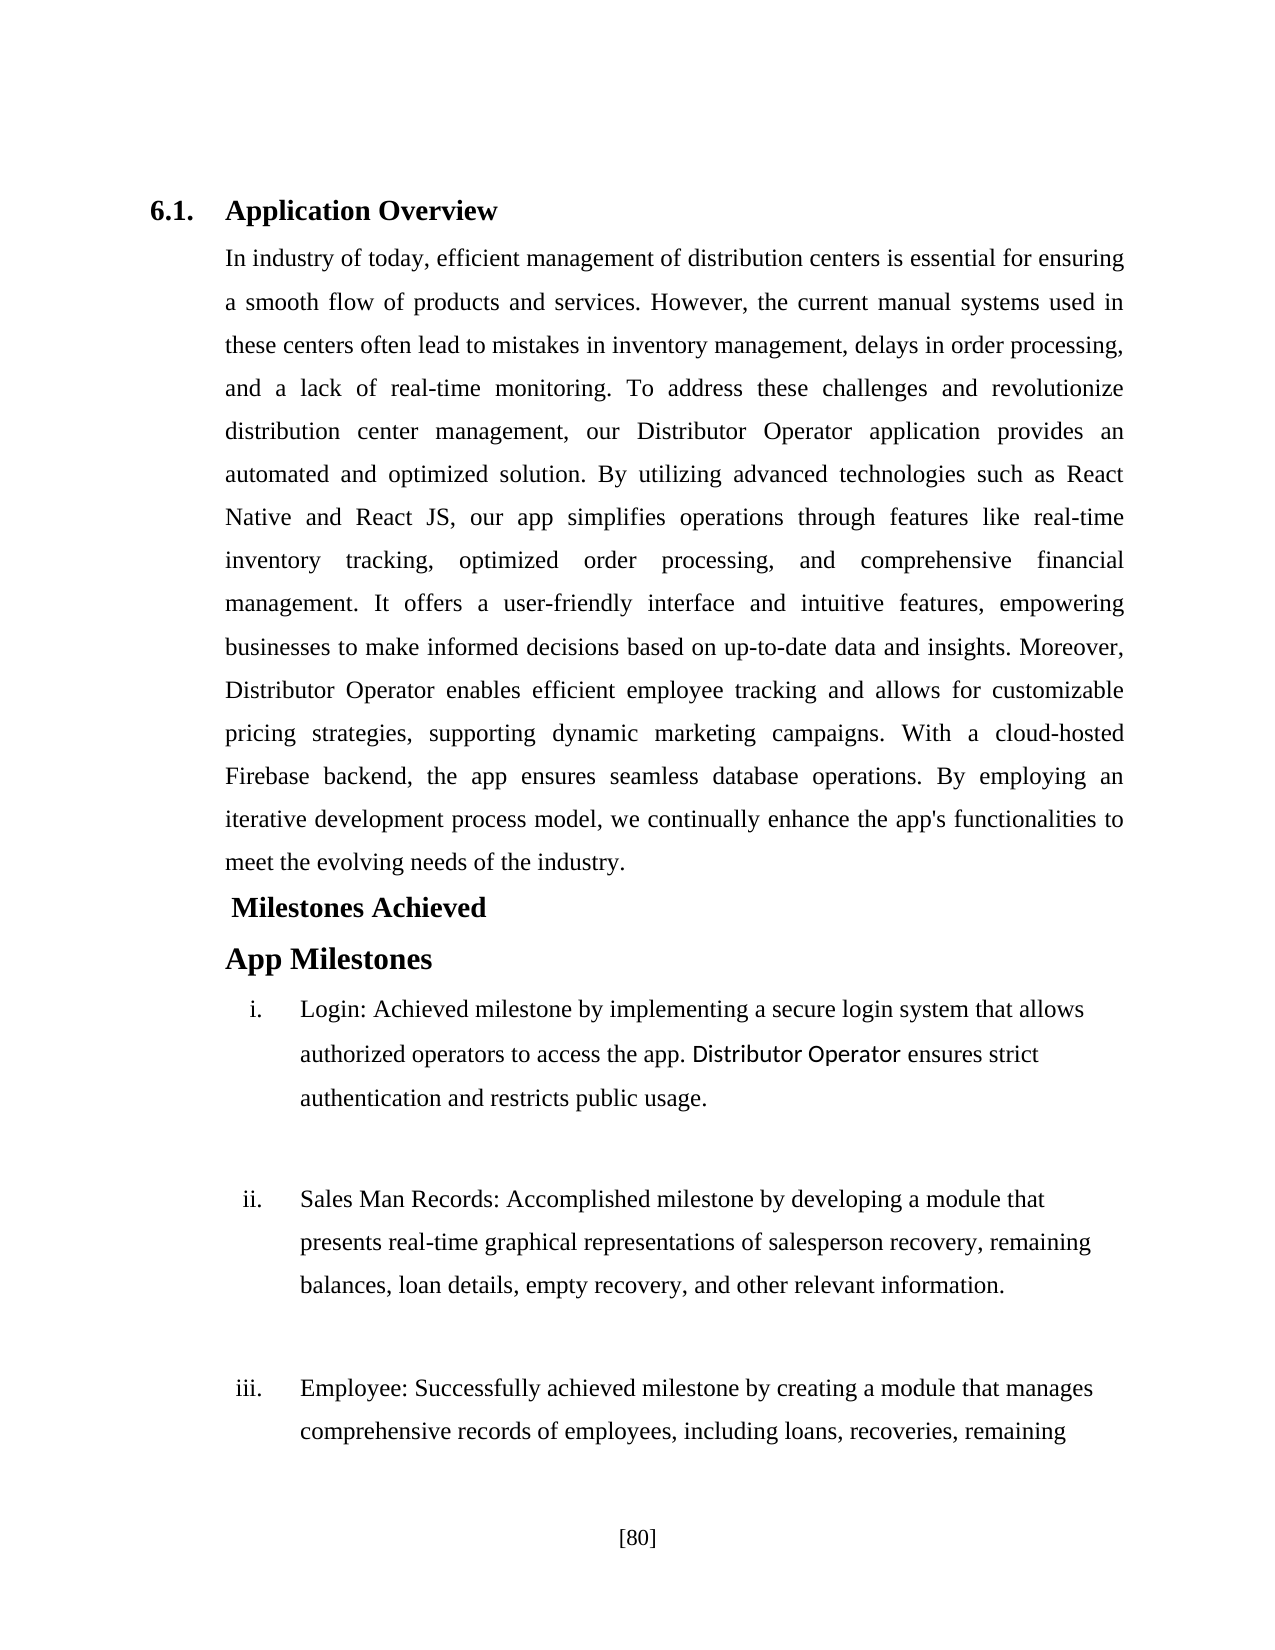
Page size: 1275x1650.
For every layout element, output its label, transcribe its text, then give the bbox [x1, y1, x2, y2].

list Application Overview [150, 193, 1125, 227]
text Milestones Achieved [225, 890, 1125, 924]
list Sales Man Records: Accomplished milestone by developing a module that presents real-time graphical representations of salesperson recovery, remaining balances, loan details, empty recovery, and other relevant information. [262, 1184, 1125, 1299]
text In industry of today, efficient management of distribution centers is essential for ensuring a smooth flow of products and services. However, the current manual systems used in these centers often lead to mistakes in inventory management, delays in order processing, and a lack of real-time monitoring. To address these challenges and revolutionize distribution center management, our Distributor Operator application provides an automated and optimized solution. By utilizing advanced technologies such as React Native and React JS, our app simplifies operations through features like real-time inventory tracking, optimized order processing, and comprehensive financial management. It offers a user-friendly interface and intuitive features, empowering businesses to make informed decisions based on up-to-date data and insights. Moreover, Distributor Operator enables efficient employee tracking and allows for customizable pricing strategies, supporting dynamic marketing campaigns. With a cloud-hosted Firebase backend, the app ensures seamless database operations. By employing an iterative development process model, we continually enhance the app's functionalities to meet the evolving needs of the industry. [225, 243, 1125, 876]
text App Milestones [150, 941, 1125, 977]
list Login: Achieved milestone by implementing a secure login system that allows authorized operators to access the app. Distributor Operator ensures strict authentication and restricts public usage. [262, 994, 1125, 1112]
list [262, 1373, 1125, 1445]
